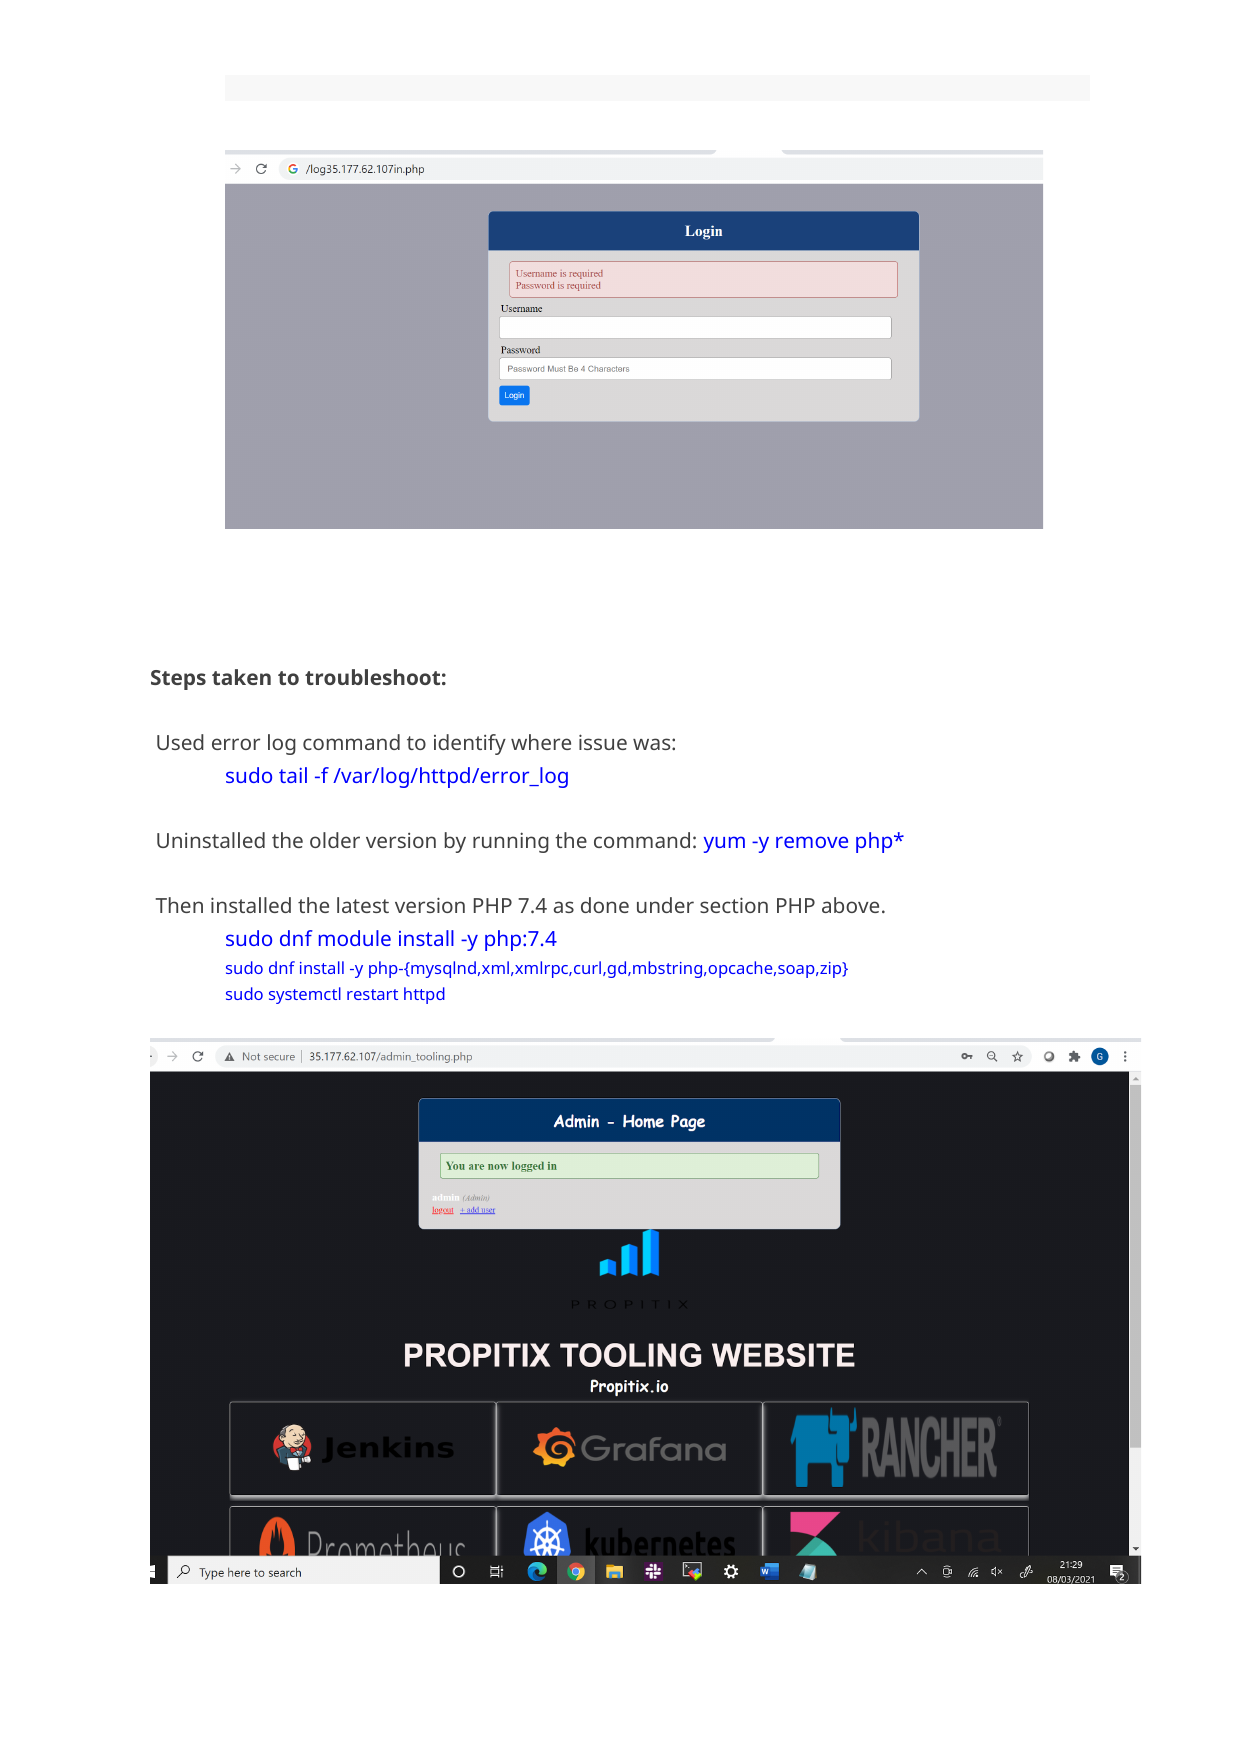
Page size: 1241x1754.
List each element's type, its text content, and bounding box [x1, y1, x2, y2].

text sudo dnf module install -y php:7.4 [150, 924, 1090, 952]
text sudo tail -f /var/log/httpd/error_log [150, 761, 1090, 789]
picture [225, 150, 1044, 529]
text Used error log command to identify where issue was: [150, 728, 1090, 757]
text Then installed the latest version PHP 7.4 as done under section PHP above. [150, 891, 1090, 919]
text sudo systemctl restart httpd [150, 982, 1090, 1005]
text Uninstalled the older version by running the command: yum -y remove php* [150, 826, 1090, 854]
text sudo dnf install -y php-{mysqlnd,xml,xmlrpc,curl,gd,mbstring,opcache,soap,zip} [150, 956, 1090, 979]
picture [150, 1038, 1142, 1584]
text Steps taken to troubleshoot: [150, 663, 1090, 691]
